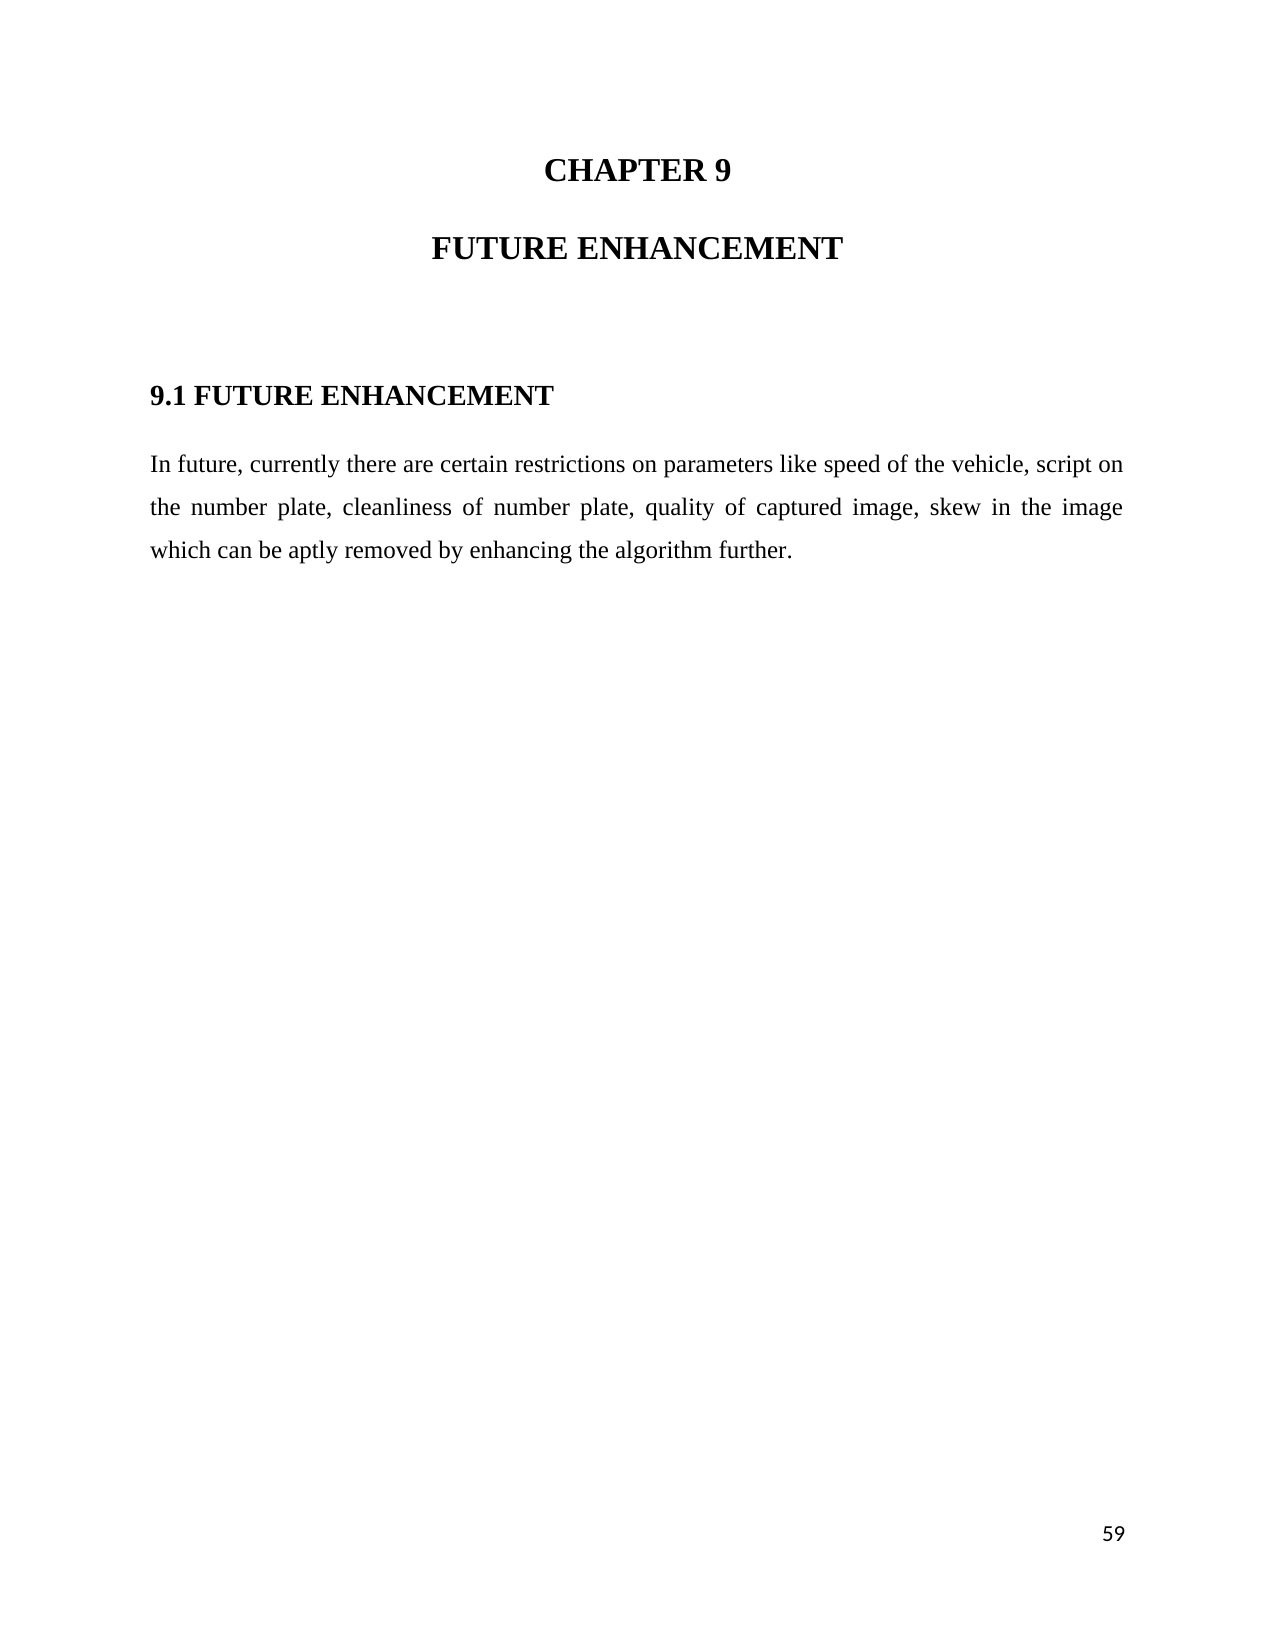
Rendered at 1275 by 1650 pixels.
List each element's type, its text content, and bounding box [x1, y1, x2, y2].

text 9.1 FUTURE ENHANCEMENT [150, 378, 1125, 411]
text CHAPTER 9 [150, 150, 1125, 188]
text In future, currently there are certain restrictions on parameters like speed of the vehicle, script on the number plate, cleanliness of number plate, quality of captured image, skew in the image which can be aptly removed by enhancing the algorithm further. [150, 449, 1125, 564]
text FUTURE ENHANCEMENT [150, 228, 1125, 267]
